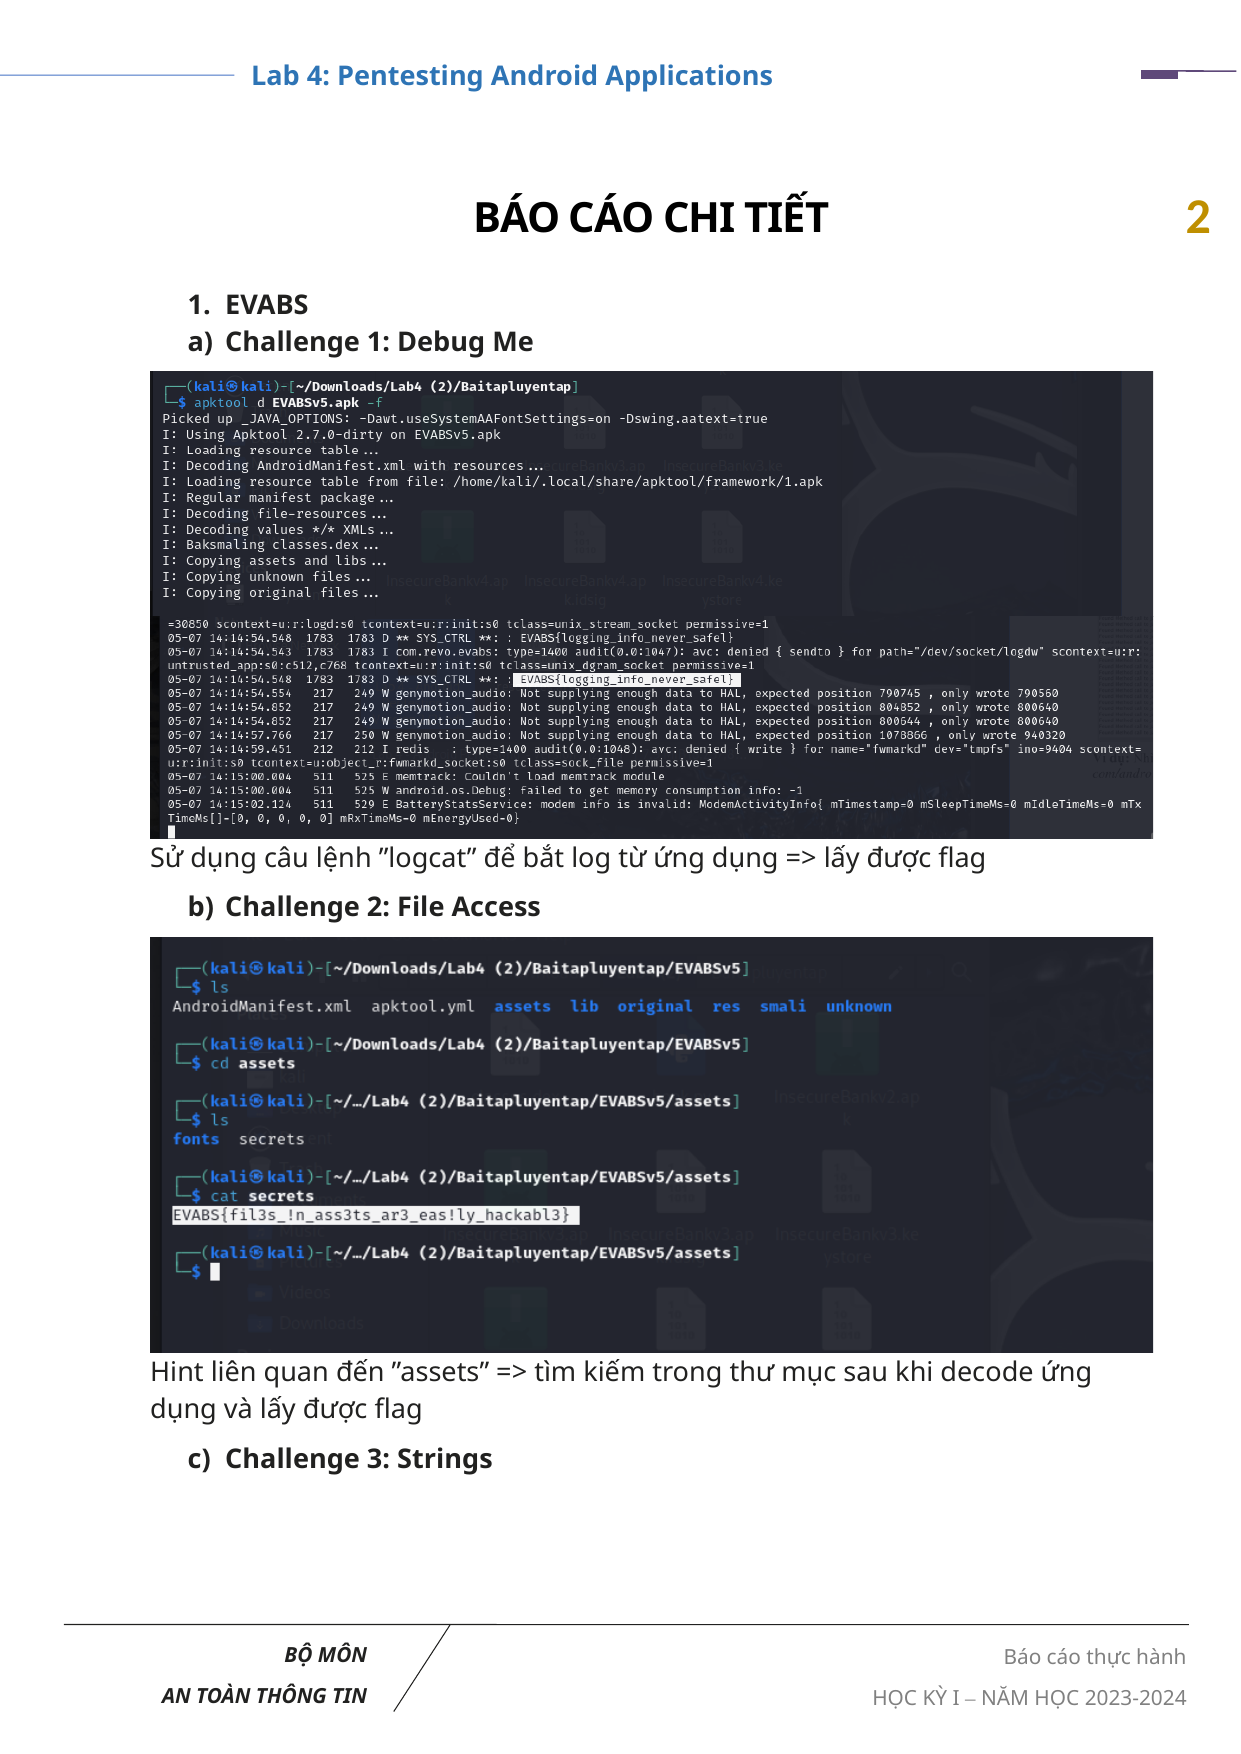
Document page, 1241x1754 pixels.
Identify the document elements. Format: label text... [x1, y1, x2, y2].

list Challenge 2: File Access [187, 888, 1153, 925]
list EVABS [187, 285, 1153, 322]
list Challenge 3: Strings [187, 1439, 1153, 1476]
text Hint liên quan đến ”assets” => tìm kiếm trong thư mục sau khi decode ứng dụng và lấy được flag [150, 1353, 1153, 1427]
title BÁO CÁO CHI TIẾT [150, 187, 1153, 244]
picture [150, 371, 1154, 839]
list Challenge 1: Debug Me [187, 322, 1153, 359]
picture [150, 937, 1154, 1353]
text Sử dụng câu lệnh ”logcat” để bắt log từ ứng dụng => lấy được flag [150, 839, 1153, 875]
